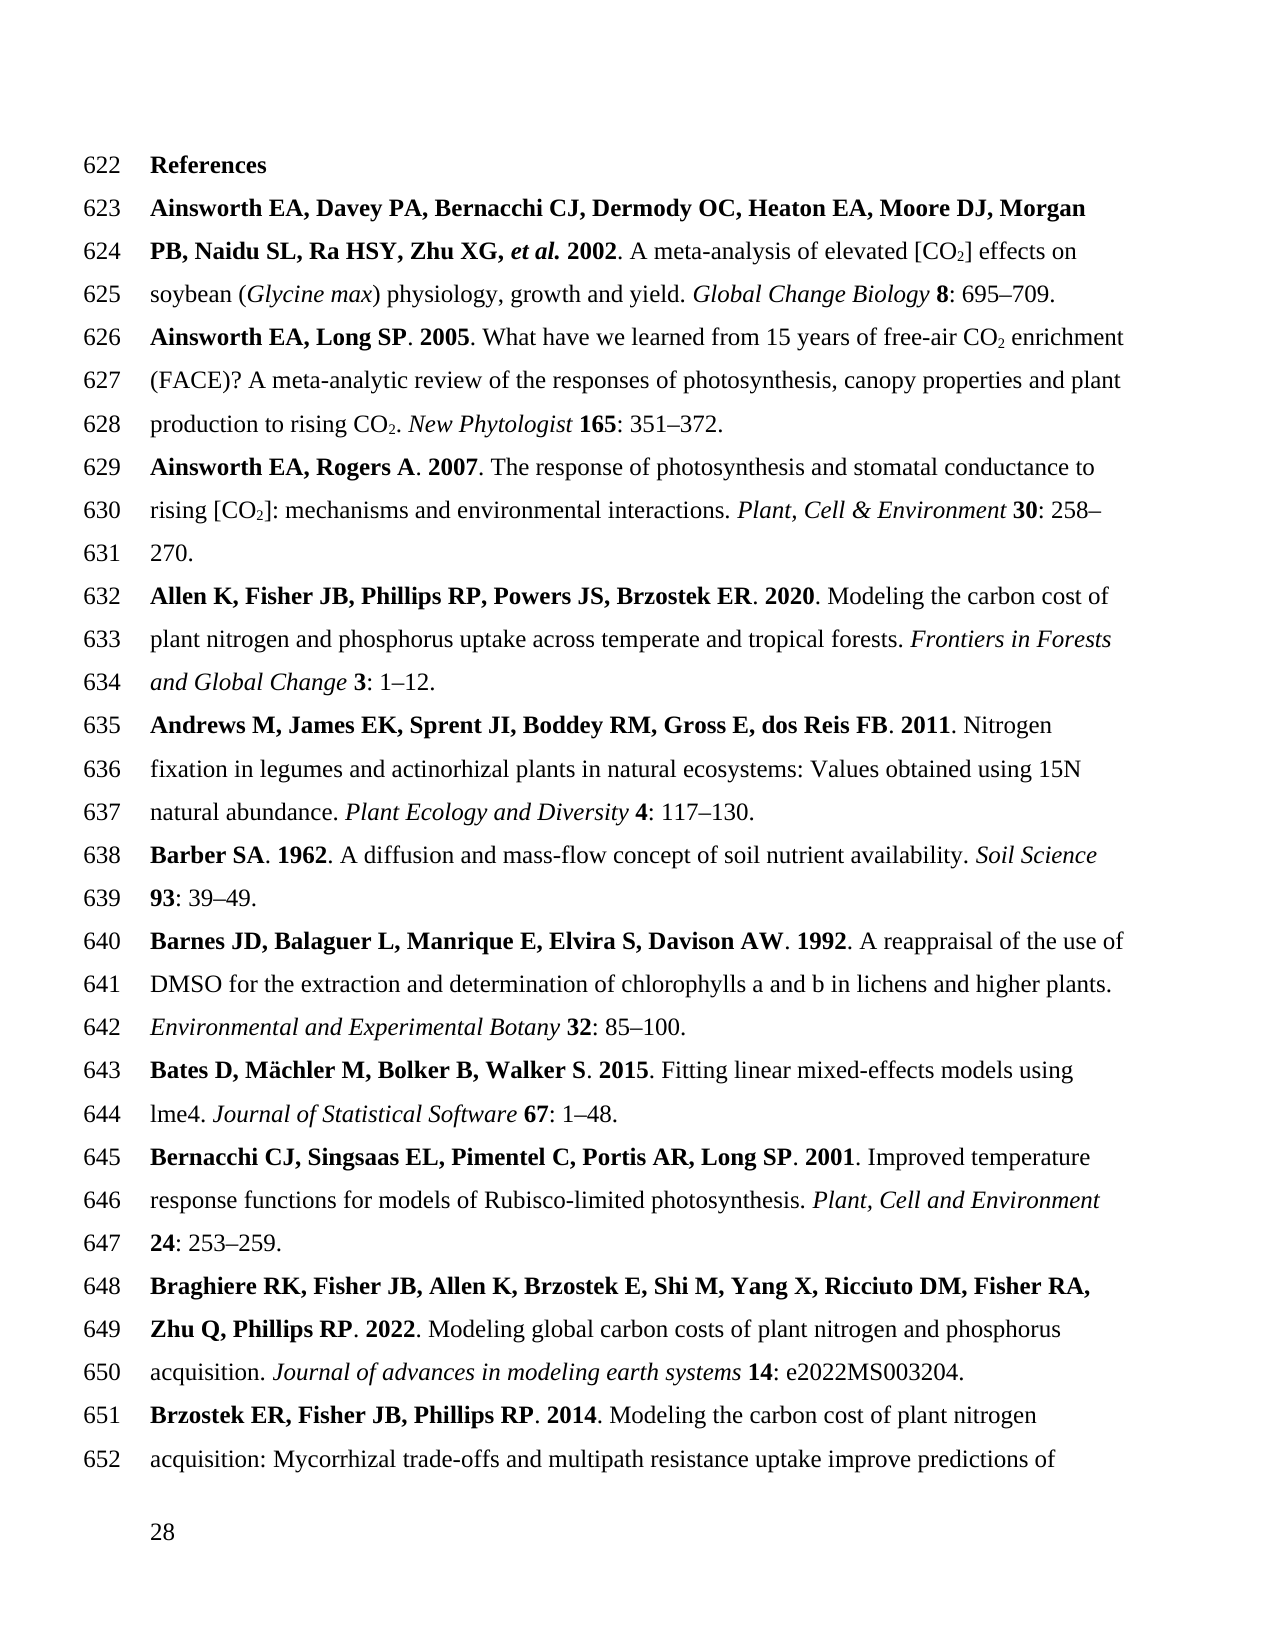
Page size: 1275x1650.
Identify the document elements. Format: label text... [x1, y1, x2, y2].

text Ainsworth EA, Davey PA, Bernacchi CJ, Dermody OC, Heaton EA, Moore DJ, Morgan PB, Naidu SL, Ra HSY, Zhu XG, et al. 2002. A meta-analysis of elevated [CO2] effects on soybean (Glycine max) physiology, growth and yield. Global Change Biology 8: 695–709. [150, 193, 1125, 308]
text References [150, 150, 1125, 179]
text Bernacchi CJ, Singsaas EL, Pimentel C, Portis AR, Long SP. 2001. Improved temperature response functions for models of Rubisco-limited photosynthesis. Plant, Cell and Environment 24: 253–259. [150, 1142, 1125, 1257]
text Andrews M, James EK, Sprent JI, Boddey RM, Gross E, dos Reis FB. 2011. Nitrogen fixation in legumes and actinorhizal plants in natural ecosystems: Values obtained using 15N natural abundance. Plant Ecology and Diversity 4: 117–130. [150, 711, 1125, 826]
text Ainsworth EA, Rogers A. 2007. The response of photosynthesis and stomatal conductance to rising [CO2]: mechanisms and environmental interactions. Plant, Cell & Environment 30: 258–270. [150, 452, 1125, 567]
text Bates D, Mächler M, Bolker B, Walker S. 2015. Fitting linear mixed-effects models using lme4. Journal of Statistical Software 67: 1–48. [150, 1056, 1125, 1127]
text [150, 1401, 1125, 1472]
text Ainsworth EA, Long SP. 2005. What have we learned from 15 years of free-air CO2 enrichment (FACE)? A meta-analytic review of the responses of photosynthesis, canopy properties and plant production to rising CO2. New Phytologist 165: 351–372. [150, 322, 1125, 437]
text Barber SA. 1962. A diffusion and mass-flow concept of soil nutrient availability. Soil Science 93: 39–49. [150, 840, 1125, 912]
text Braghiere RK, Fisher JB, Allen K, Brzostek E, Shi M, Yang X, Ricciuto DM, Fisher RA, Zhu Q, Phillips RP. 2022. Modeling global carbon costs of plant nitrogen and phosphorus acquisition. Journal of advances in modeling earth systems 14: e2022MS003204. [150, 1271, 1125, 1386]
text Allen K, Fisher JB, Phillips RP, Powers JS, Brzostek ER. 2020. Modeling the carbon cost of plant nitrogen and phosphorus uptake across temperate and tropical forests. Frontiers in Forests and Global Change 3: 1–12. [150, 581, 1125, 696]
text Barnes JD, Balaguer L, Manrique E, Elvira S, Davison AW. 1992. A reappraisal of the use of DMSO for the extraction and determination of chlorophylls a and b in lichens and higher plants. Environmental and Experimental Botany 32: 85–100. [150, 926, 1125, 1041]
